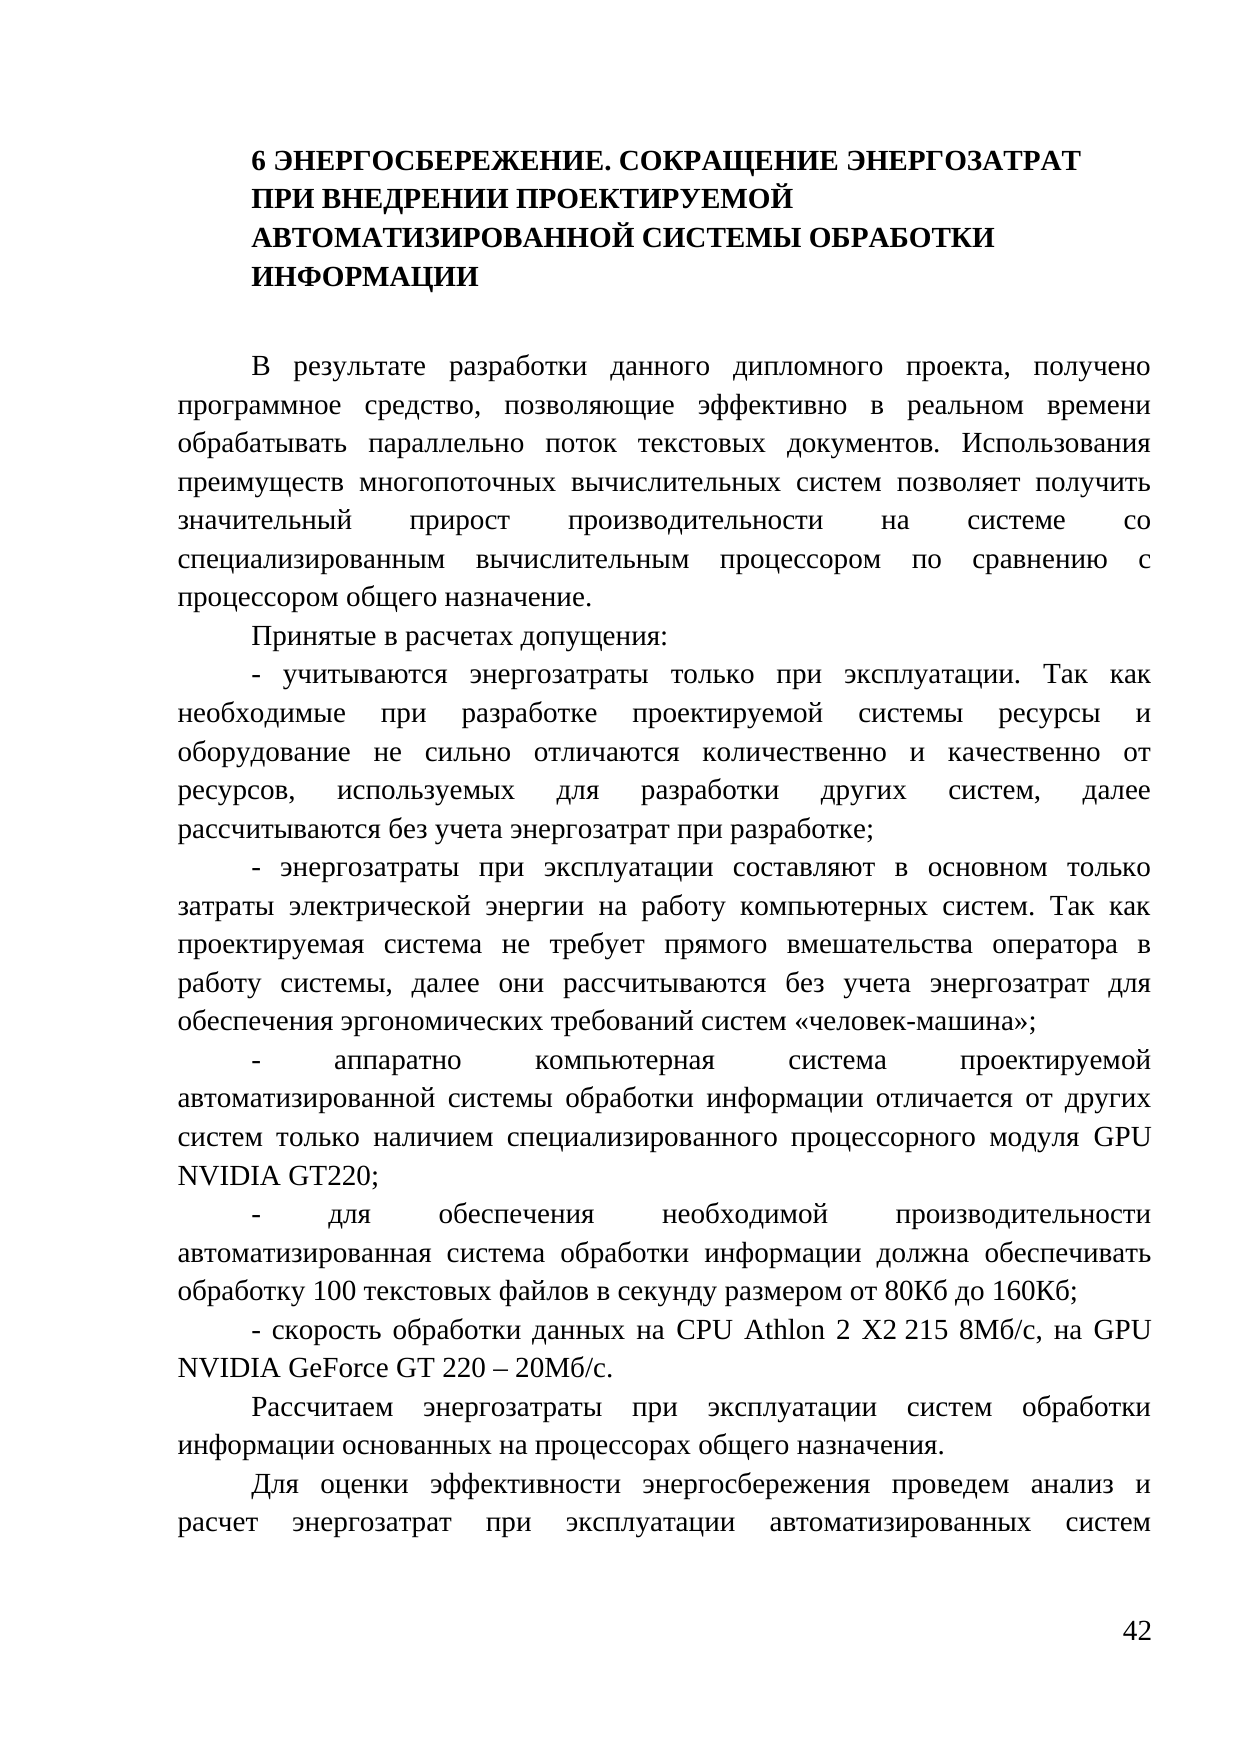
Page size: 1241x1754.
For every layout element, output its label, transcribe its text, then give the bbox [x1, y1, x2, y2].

text В результате разработки данного дипломного проекта, получено программное средство, позволяющие эффективно в реальном времени обрабатывать параллельно поток текстовых документов. Использования преимуществ многопоточных вычислительных систем позволяет получить значительный прирост производительности на системе со специализированным вычислительным процессором по сравнению с процессором общего назначение. [177, 348, 1152, 613]
text Принятые в расчетах допущения: [177, 618, 1152, 652]
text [177, 1466, 1152, 1538]
text - аппаратно компьютерная система проектируемой автоматизированной системы обработки информации отличается от других систем только наличием специализированного процессорного модуля GPU NVIDIA GT220; [177, 1042, 1152, 1191]
text - для обеспечения необходимой производительности автоматизированная система обработки информации должна обеспечивать обработку 100 текстовых файлов в секунду размером от 80Кб до 160Кб; [177, 1196, 1152, 1307]
text - скорость обработки данных на CPU Athlon 2 X2 215 8Мб/с, на GPU NVIDIA GeForce GT 220 – 20Мб/с. [177, 1312, 1152, 1384]
subtitle ЭНЕРГОСБЕРЕЖЕНИЕ. СОКРАЩЕНИЕ ЭНЕРГОЗАТРАТ ПРИ ВНЕДРЕНИИ ПРОЕКТИРУЕМОЙ АВТОМАТИЗИРОВАННОЙ СИСТЕМЫ ОБРАБОТКИ ИНФОРМАЦИИ [251, 143, 1152, 292]
text - учитываются энергозатраты только при эксплуатации. Так как необходимые при разработке проектируемой системы ресурсы и оборудование не сильно отличаются количественно и качественно от ресурсов, используемых для разработки других систем, далее рассчитываются без учета энергозатрат при разработке; [177, 657, 1152, 844]
text - энергозатраты при эксплуатации составляют в основном только затраты электрической энергии на работу компьютерных систем. Так как проектируемая система не требует прямого вмешательства оператора в работу системы, далее они рассчитываются без учета энергозатрат для обеспечения эргономических требований систем «человек-машина»; [177, 849, 1152, 1037]
text Рассчитаем энергозатраты при эксплуатации систем обработки информации основанных на процессорах общего назначения. [177, 1389, 1152, 1461]
